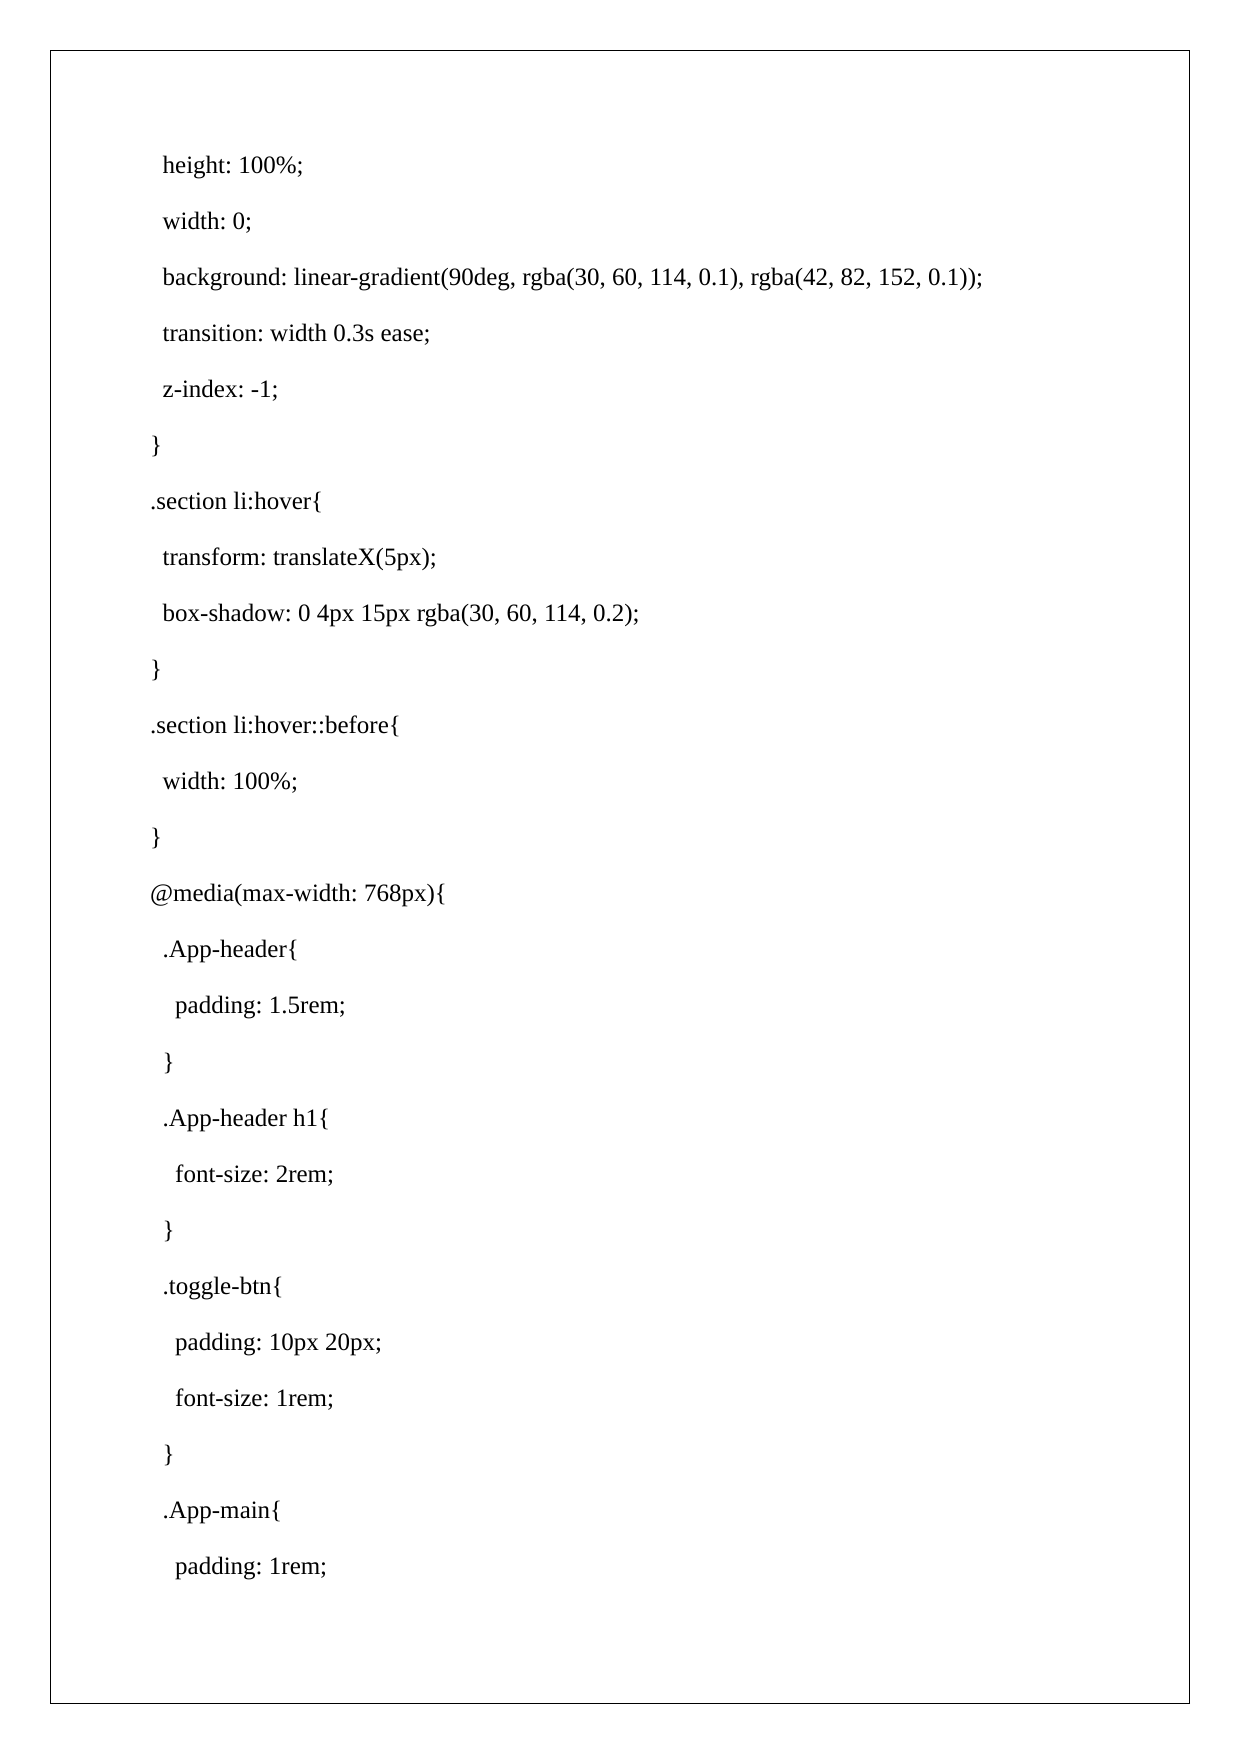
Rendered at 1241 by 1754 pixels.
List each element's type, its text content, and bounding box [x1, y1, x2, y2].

text } [150, 1215, 1090, 1243]
text padding: 10px 20px; [150, 1327, 1090, 1356]
text .App-main{ [150, 1495, 1090, 1524]
text } [150, 654, 1090, 683]
text @media(max-width: 768px){ [150, 878, 1090, 907]
text background: linear-gradient(90deg, rgba(30, 60, 114, 0.1), rgba(42, 82, 152, 0.1)); [150, 262, 1090, 291]
text transition: width 0.3s ease; [150, 318, 1090, 347]
text .toggle-btn{ [150, 1271, 1090, 1299]
text box-shadow: 0 4px 15px rgba(30, 60, 114, 0.2); [150, 598, 1090, 627]
text .App-header{ [150, 934, 1090, 963]
text padding: 1rem; [150, 1551, 1090, 1580]
text } [150, 430, 1090, 459]
text } [150, 822, 1090, 851]
text width: 0; [150, 206, 1090, 235]
text width: 100%; [150, 766, 1090, 795]
text height: 100%; [150, 150, 1090, 179]
text .App-header h1{ [150, 1103, 1090, 1131]
text font-size: 2rem; [150, 1159, 1090, 1187]
text } [150, 1439, 1090, 1468]
text font-size: 1rem; [150, 1383, 1090, 1412]
text z-index: -1; [150, 374, 1090, 403]
text padding: 1.5rem; [150, 991, 1090, 1019]
text .section li:hover::before{ [150, 710, 1090, 739]
text .section li:hover{ [150, 486, 1090, 515]
text transform: translateX(5px); [150, 542, 1090, 571]
text } [150, 1047, 1090, 1075]
